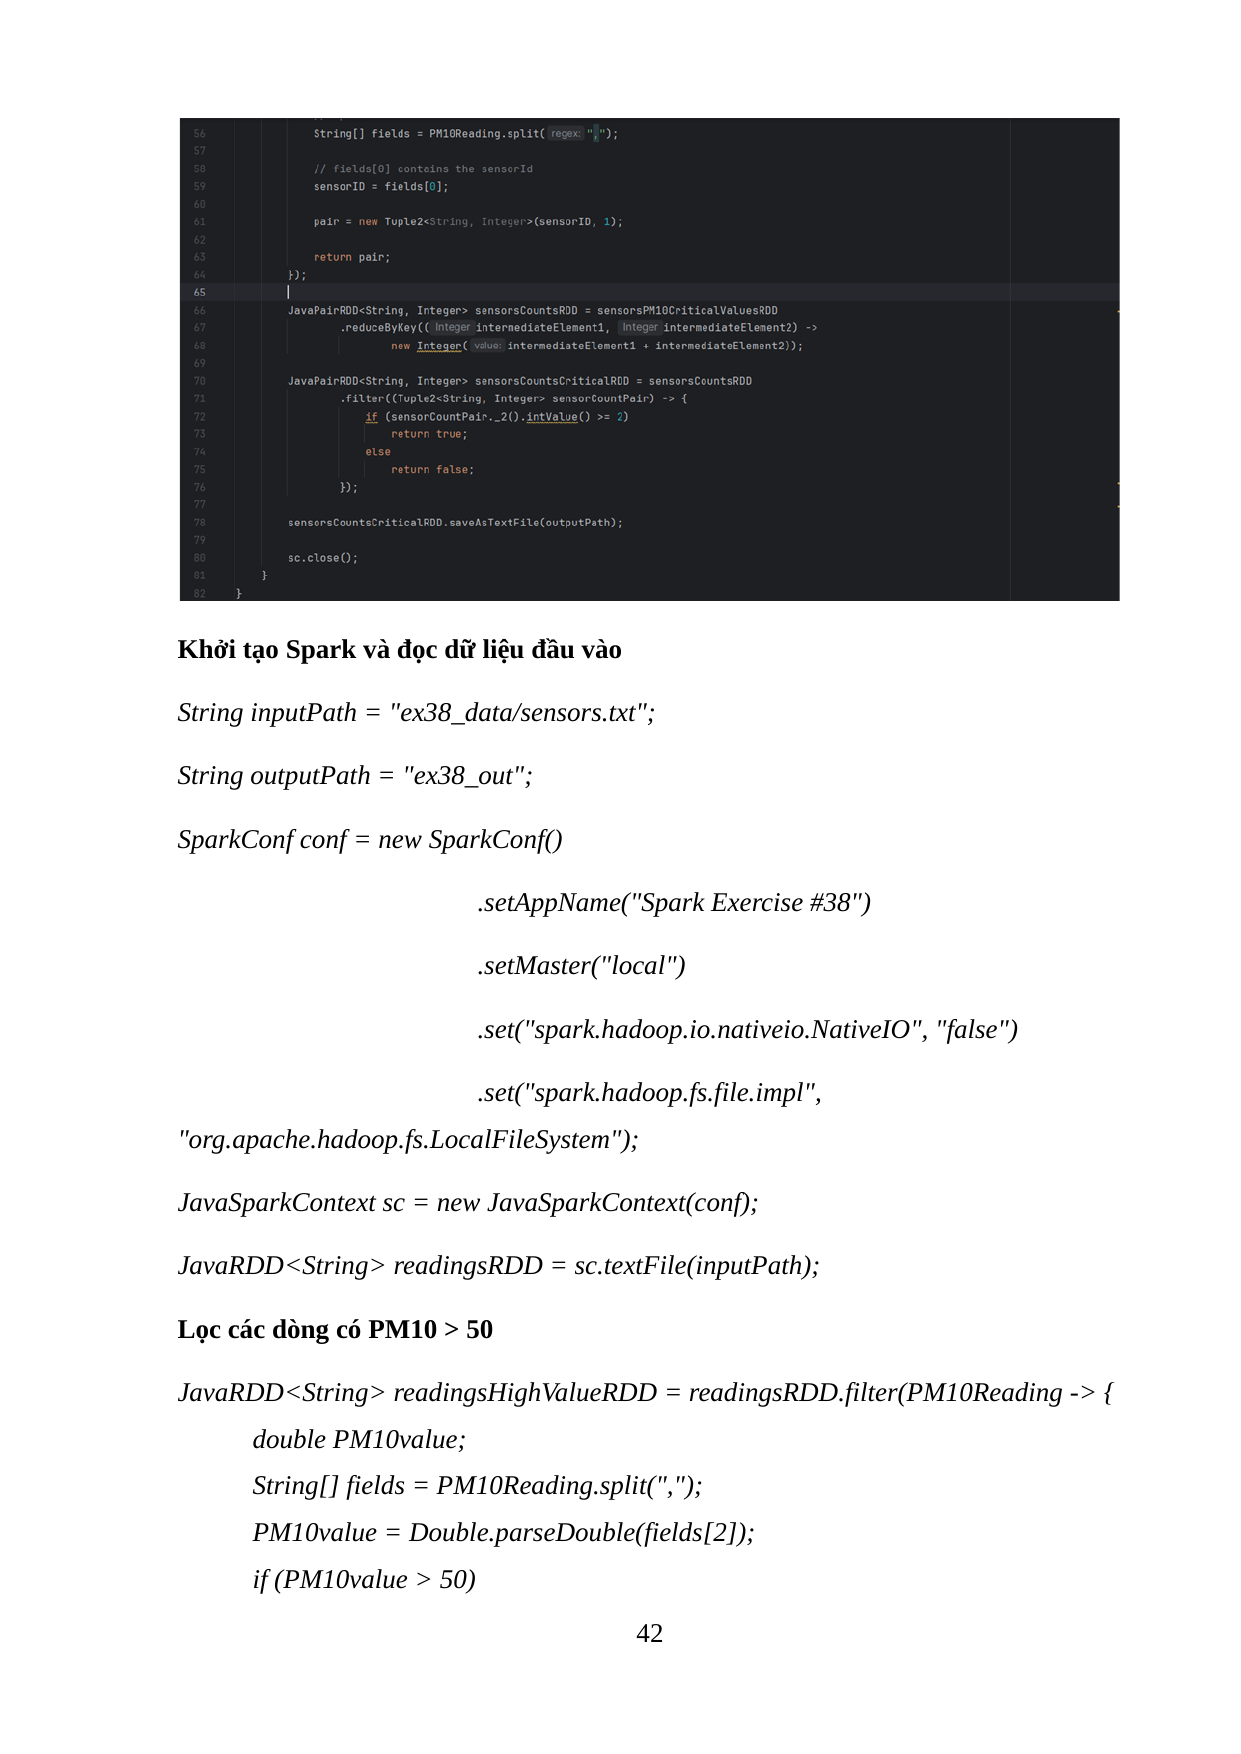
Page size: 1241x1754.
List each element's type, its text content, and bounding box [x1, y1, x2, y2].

text Lọc các dòng có PM10 > 50 [177, 1313, 1122, 1344]
text .setMaster("local") [177, 949, 1122, 981]
text double PM10value; [177, 1423, 1122, 1454]
text String outputPath = "ex38_out"; [177, 759, 1122, 791]
text if (PM10value > 50) [177, 1563, 1122, 1594]
text .set("spark.hadoop.io.nativeio.NativeIO", "false") [177, 1013, 1122, 1044]
text JavaRDD<String> readingsRDD = sc.textFile(inputPath); [177, 1249, 1122, 1281]
text Khởi tạo Spark và đọc dữ liệu đầu vào [177, 633, 1122, 664]
text JavaSparkContext sc = new JavaSparkContext(conf); [177, 1186, 1122, 1217]
text SparkConf conf = new SparkConf() [177, 823, 1122, 854]
text String[] fields = PM10Reading.split(","); [177, 1469, 1122, 1501]
text .set("spark.hadoop.fs.file.impl", "org.apache.hadoop.fs.LocalFileSystem"); [177, 1076, 1122, 1154]
text String inputPath = "ex38_data/sensors.txt"; [177, 696, 1122, 727]
text .setAppName("Spark Exercise #38") [177, 886, 1122, 917]
text PM10value = Double.parseDouble(fields[2]); [177, 1516, 1122, 1547]
text JavaRDD<String> readingsHighValueRDD = readingsRDD.filter(PM10Reading -> { [177, 1376, 1122, 1407]
picture [179, 118, 1120, 601]
